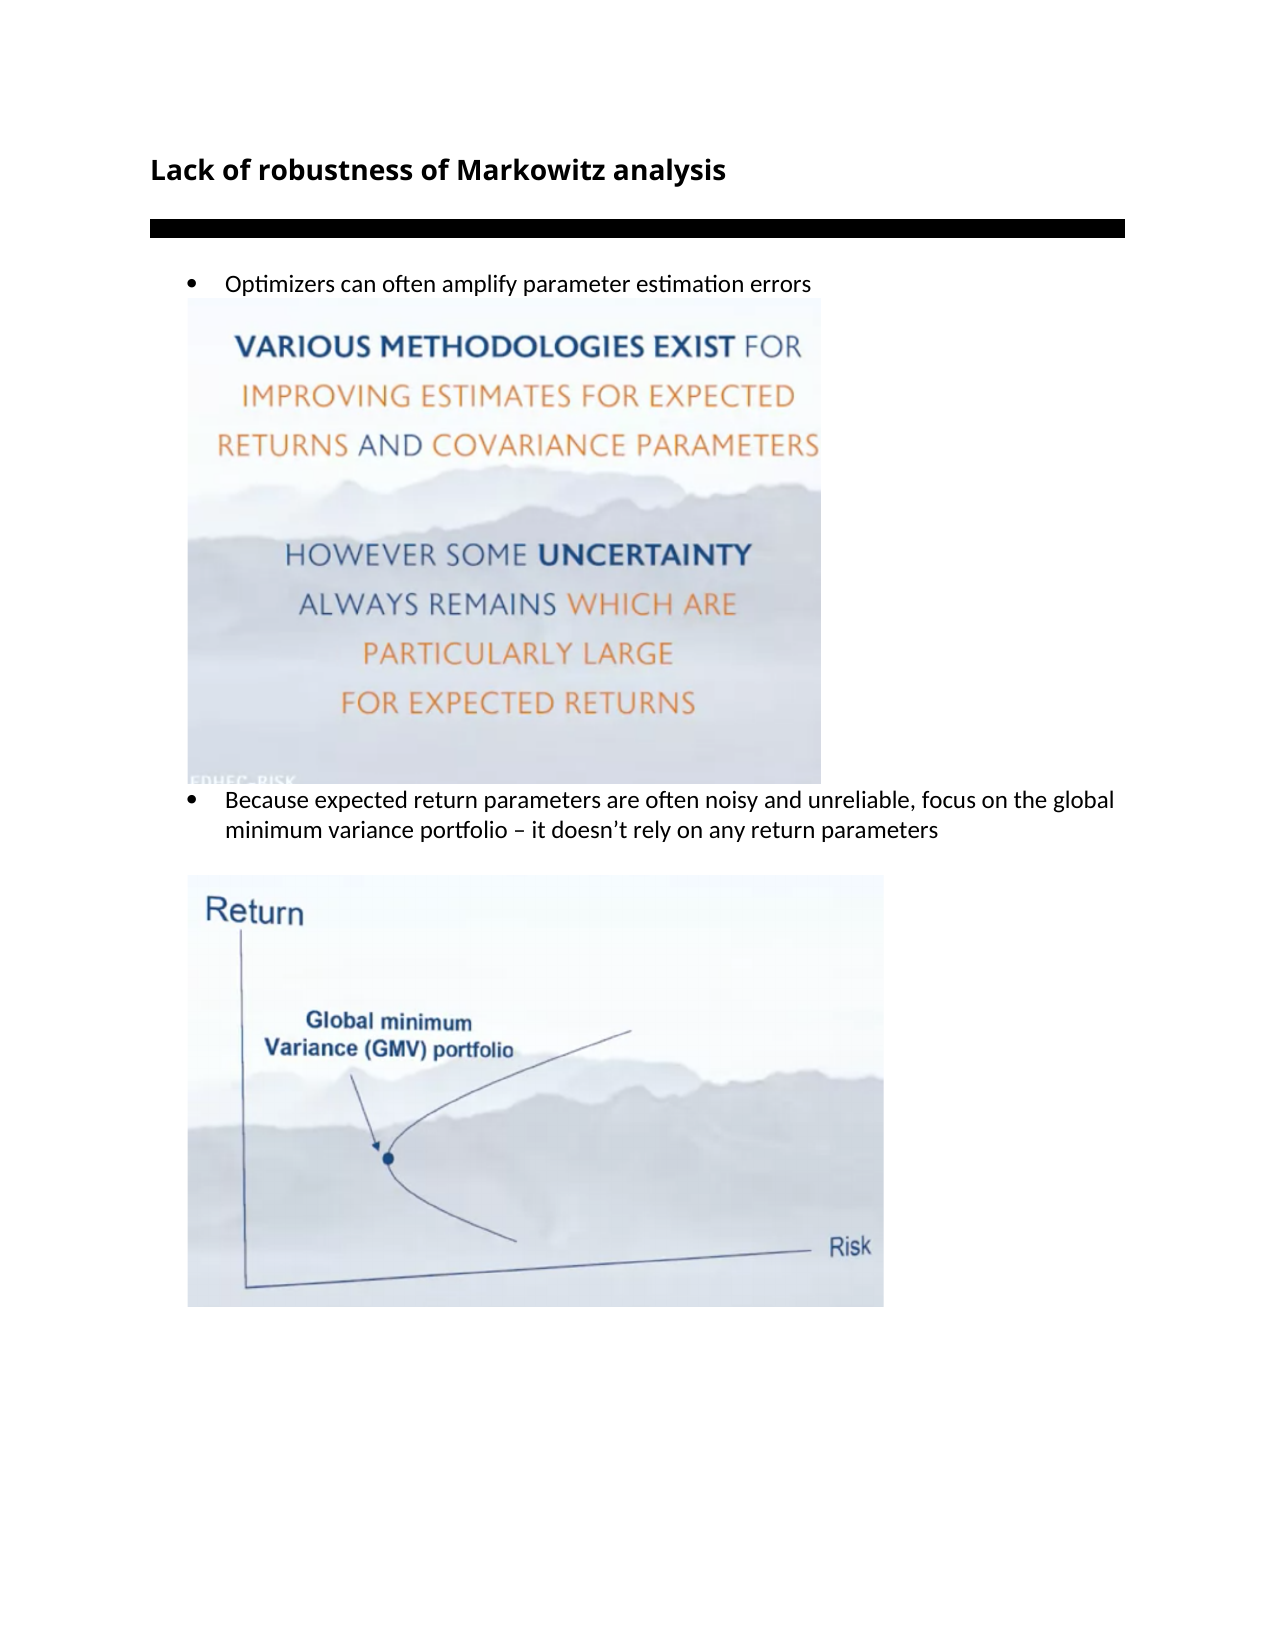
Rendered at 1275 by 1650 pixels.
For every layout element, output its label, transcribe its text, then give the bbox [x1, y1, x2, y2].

picture [187, 875, 884, 1307]
picture [187, 298, 821, 784]
list Because expected return parameters are often noisy and unreliable, focus on the global minimum variance portfolio – it doesn’t rely on any return parameters [187, 784, 1125, 845]
text Lack of robustness of Markowitz analysis [150, 150, 1125, 188]
list Optimizers can often amplify parameter estimation errors [187, 268, 1125, 299]
